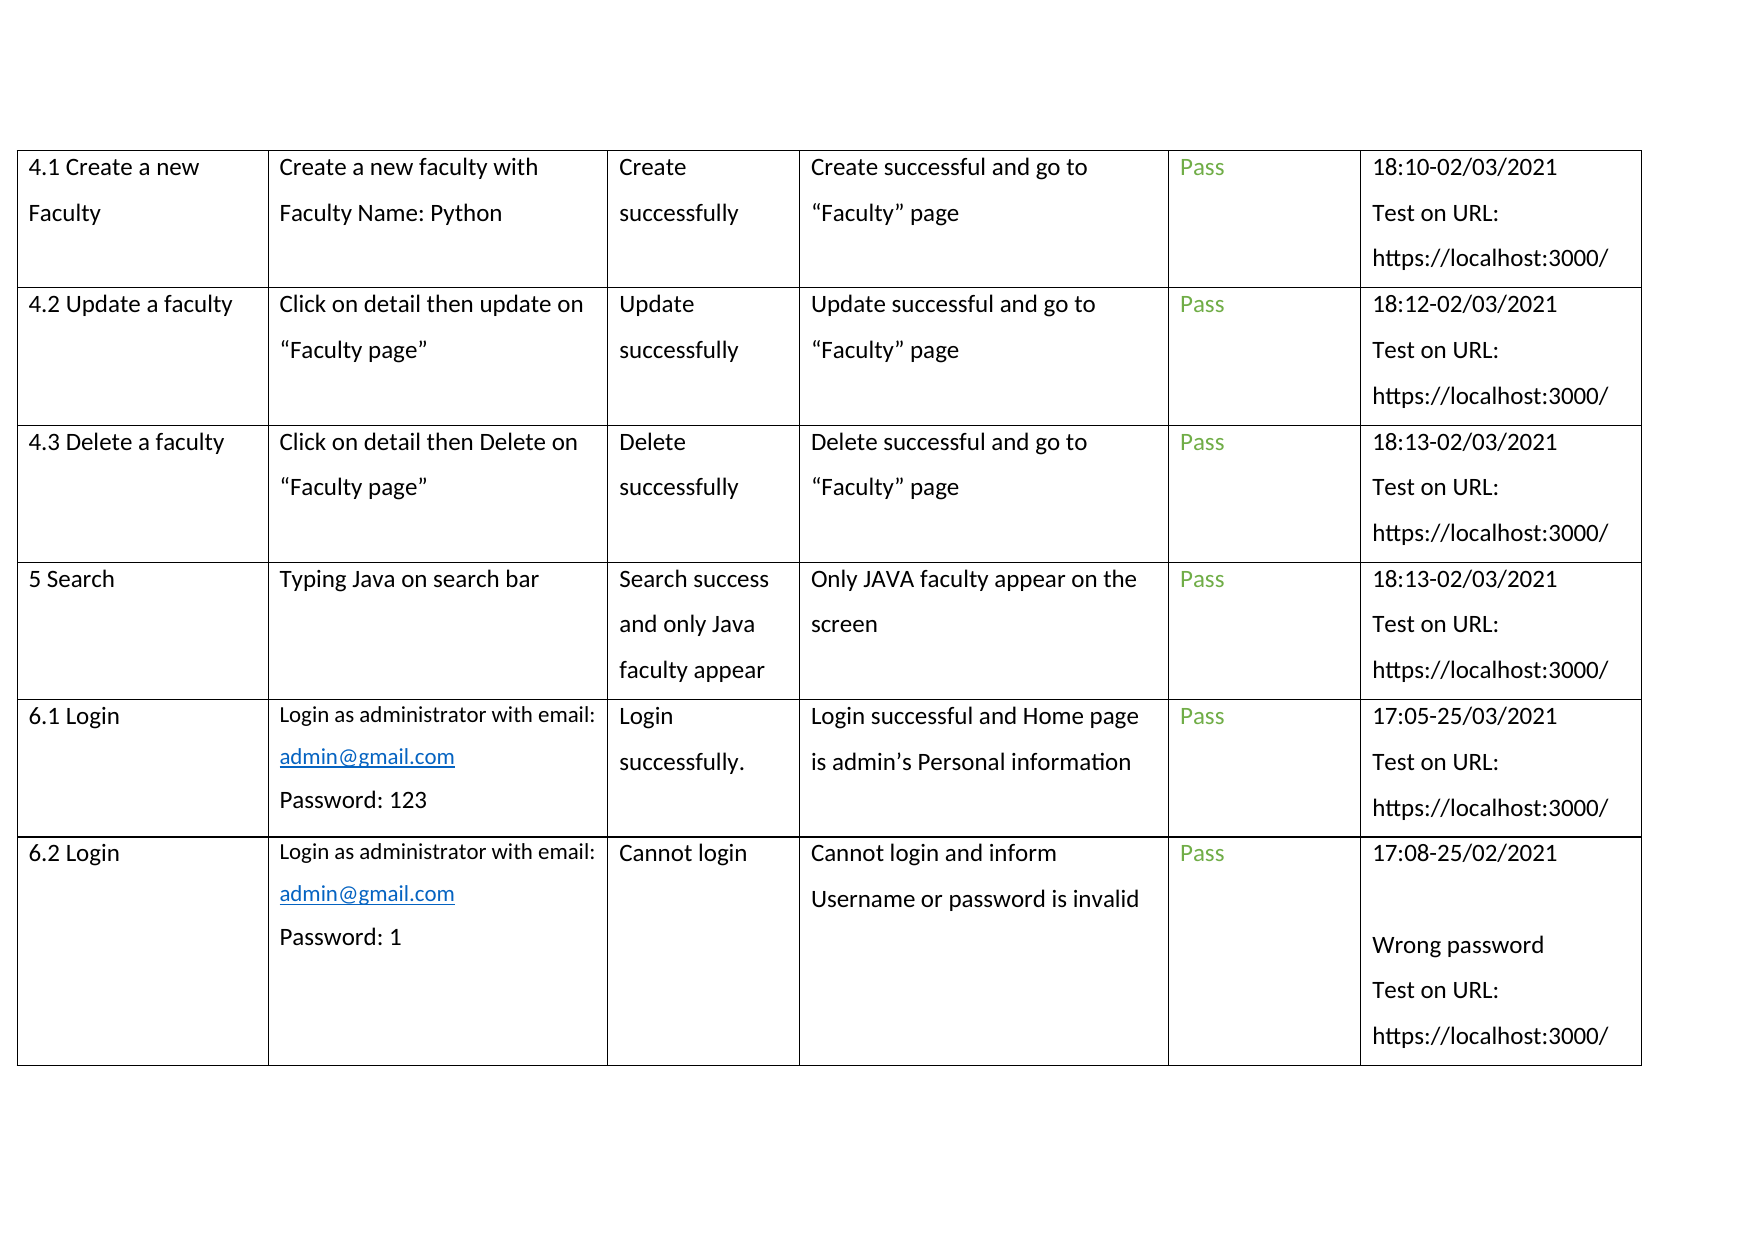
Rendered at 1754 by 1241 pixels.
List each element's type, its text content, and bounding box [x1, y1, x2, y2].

table_cell Cannot login [608, 838, 799, 1065]
table_cell Only JAVA faculty appear on the screen [800, 563, 1168, 699]
table_cell Delete successful and go to “Faculty” page [800, 426, 1168, 562]
table_cell Login as administrator with email: admin@gmail.com Password: 123 [269, 700, 607, 836]
table_cell 6.2 Login [18, 838, 268, 1065]
table_cell 18:13-02/03/2021 Test on URL: https://localhost:3000/ [1361, 426, 1641, 562]
table_cell 18:12-02/03/2021 Test on URL: https://localhost:3000/ [1361, 288, 1641, 424]
table_cell Login successful and Home page is admin’s Personal information [800, 700, 1168, 836]
table_cell Typing Java on search bar [269, 563, 607, 699]
table_cell Pass [1169, 838, 1360, 1065]
table_cell Login successfully. [608, 700, 799, 836]
table_cell Click on detail then update on “Faculty page” [269, 288, 607, 424]
table_cell Cannot login and inform Username or password is invalid [800, 838, 1168, 1065]
table_cell Delete successfully [608, 426, 799, 562]
table_cell 17:08-25/02/2021 Wrong password Test on URL: https://localhost:3000/ [1361, 838, 1641, 1065]
table_cell Click on detail then Delete on “Faculty page” [269, 426, 607, 562]
table_cell 6.1 Login [18, 700, 268, 836]
table_cell 5 Search [18, 563, 268, 699]
table_cell 4.1 Create a new Faculty [18, 151, 268, 287]
table_cell Create a new faculty with Faculty Name: Python [269, 151, 607, 287]
table_cell Pass [1169, 700, 1360, 836]
table_cell Pass [1169, 563, 1360, 699]
table_cell 18:10-02/03/2021 Test on URL: https://localhost:3000/ [1361, 151, 1641, 287]
table_cell Create successfully [608, 151, 799, 287]
table_cell 4.3 Delete a faculty [18, 426, 268, 562]
table_cell Update successful and go to “Faculty” page [800, 288, 1168, 424]
table_cell Login as administrator with email: admin@gmail.com Password: 1 [269, 838, 607, 1065]
table_cell 18:13-02/03/2021 Test on URL: https://localhost:3000/ [1361, 563, 1641, 699]
table_cell Pass [1169, 426, 1360, 562]
table_cell Pass [1169, 288, 1360, 424]
table_cell 17:05-25/03/2021 Test on URL: https://localhost:3000/ [1361, 700, 1641, 836]
table_cell 4.2 Update a faculty [18, 288, 268, 424]
table_cell Pass [1169, 151, 1360, 287]
table_cell Search success and only Java faculty appear [608, 563, 799, 699]
table_cell Create successful and go to “Faculty” page [800, 151, 1168, 287]
table_cell Update successfully [608, 288, 799, 424]
